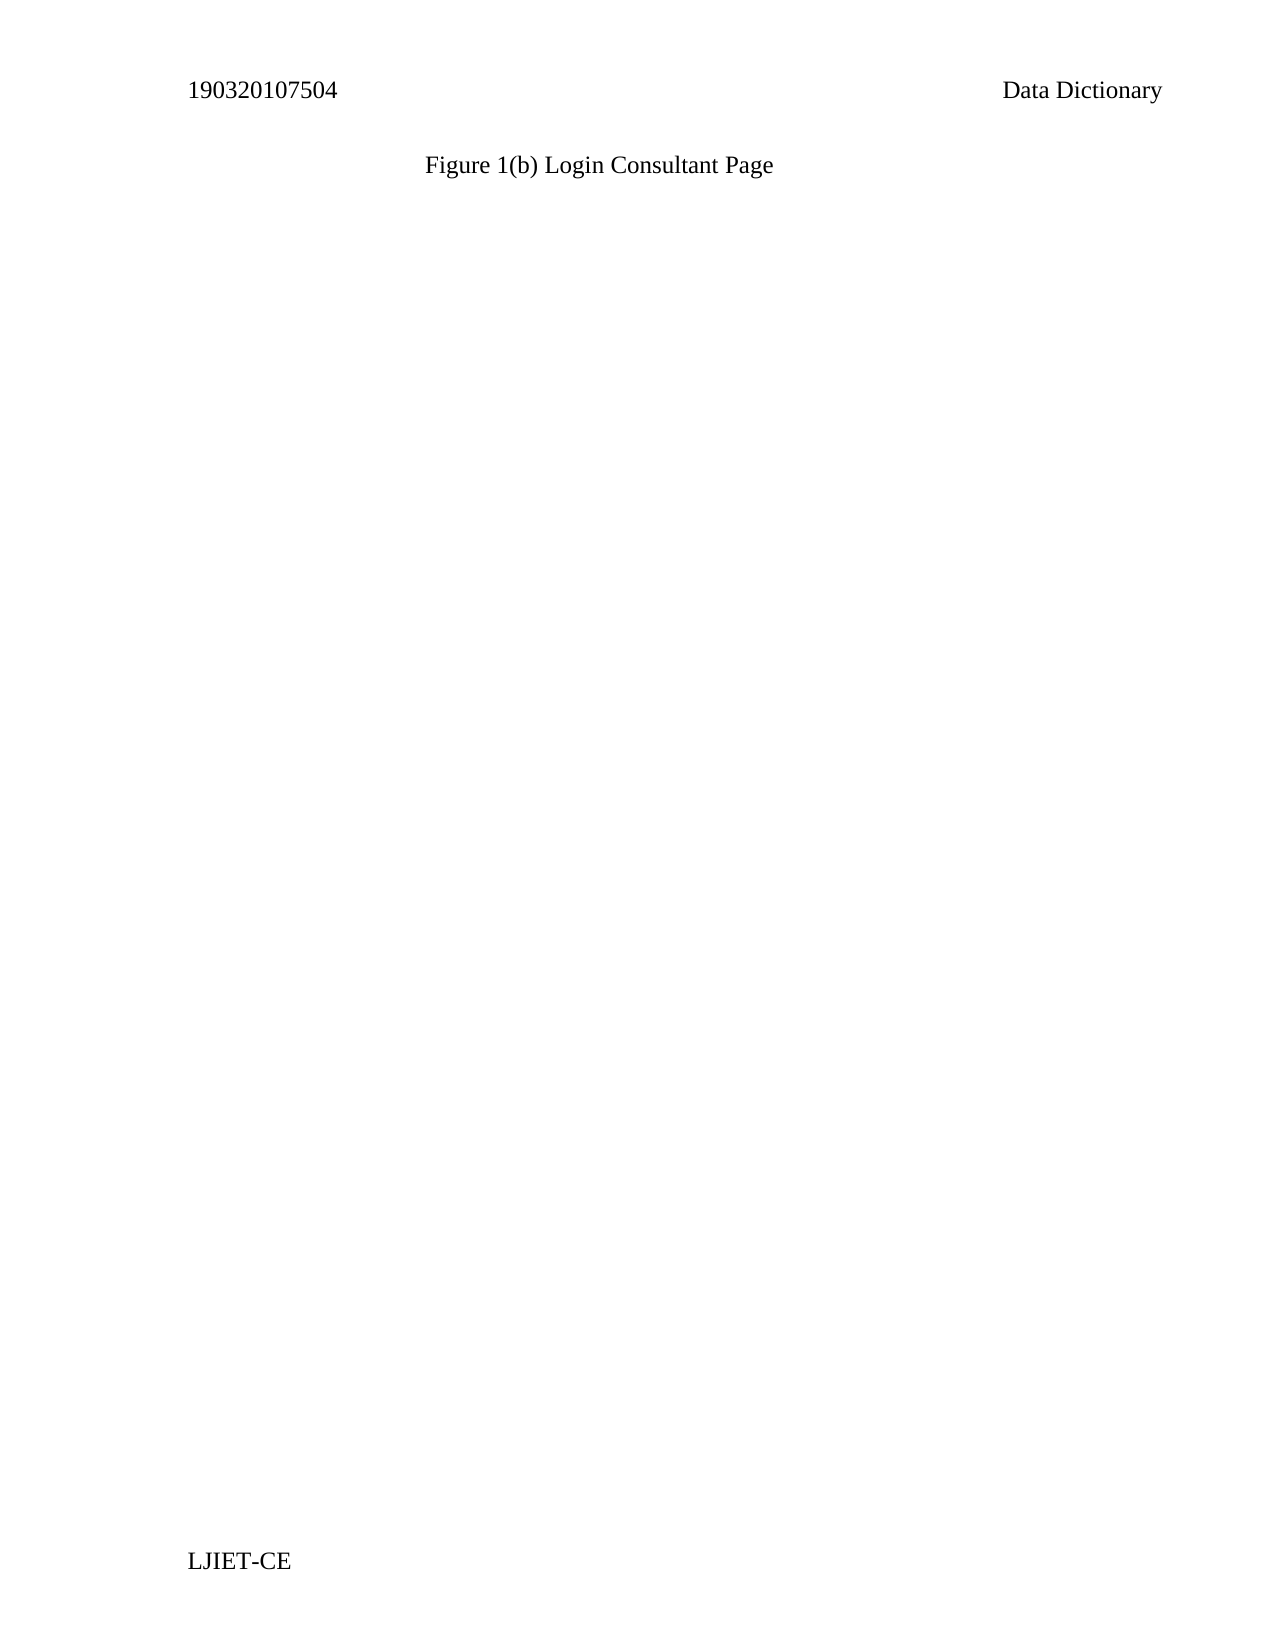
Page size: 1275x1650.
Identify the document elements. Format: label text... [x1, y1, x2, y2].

text Figure 1(b) Login Consultant Page [187, 150, 1125, 179]
